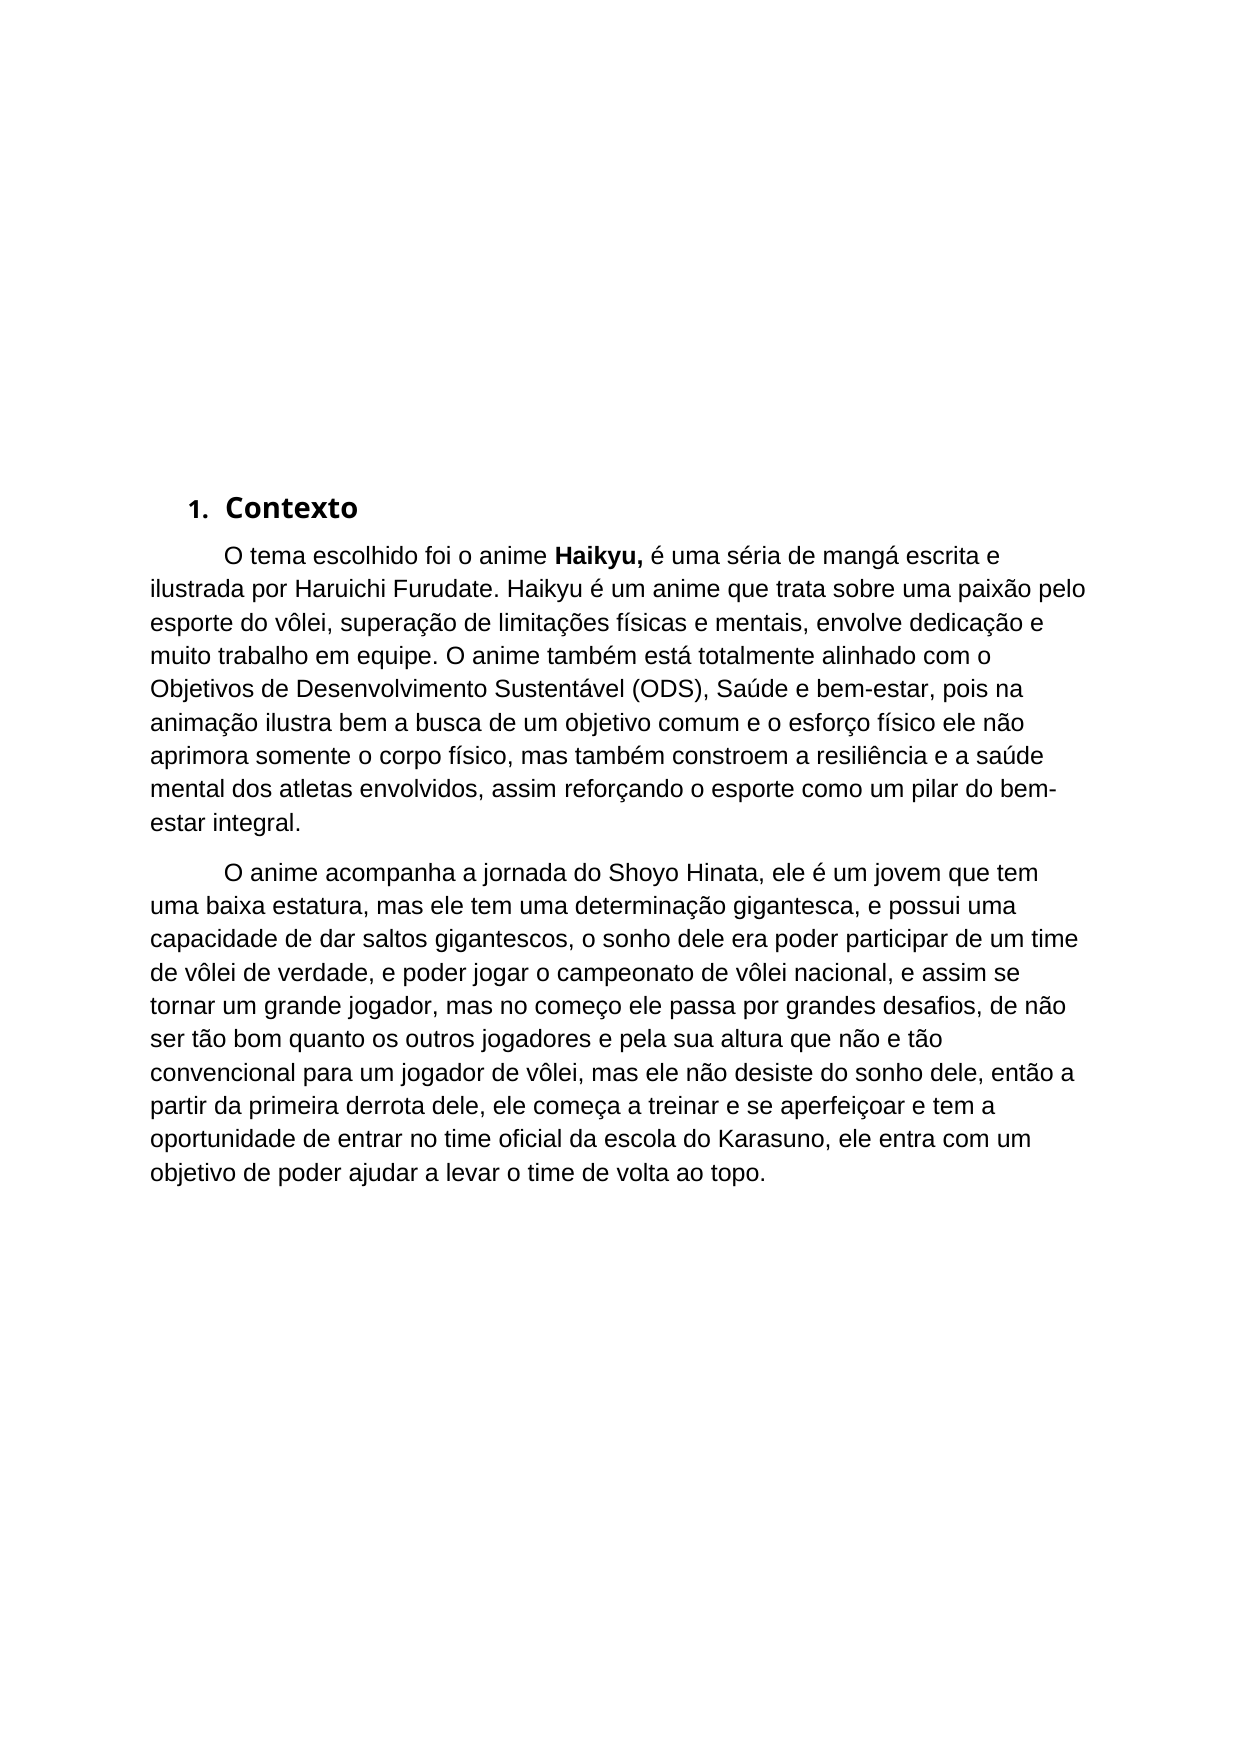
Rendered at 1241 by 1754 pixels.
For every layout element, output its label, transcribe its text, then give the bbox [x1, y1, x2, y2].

subtitle Contexto [187, 487, 1090, 527]
text O anime acompanha a jornada do Shoyo Hinata, ele é um jovem que tem uma baixa estatura, mas ele tem uma determinação gigantesca, e possui uma capacidade de dar saltos gigantescos, o sonho dele era poder participar de um time de vôlei de verdade, e poder jogar o campeonato de vôlei nacional, e assim se tornar um grande jogador, mas no começo ele passa por grandes desafios, de não ser tão bom quanto os outros jogadores e pela sua altura que não e tão convencional para um jogador de vôlei, mas ele não desiste do sonho dele, então a partir da primeira derrota dele, ele começa a treinar e se aperfeiçoar e tem a oportunidade de entrar no time oficial da escola do Karasuno, ele entra com um objetivo de poder ajudar a levar o time de volta ao topo. [150, 858, 1090, 1187]
text O tema escolhido foi o anime Haikyu, é uma séria de mangá escrita e ilustrada por Haruichi Furudate. Haikyu é um anime que trata sobre uma paixão pelo esporte do vôlei, superação de limitações físicas e mentais, envolve dedicação e muito trabalho em equipe. O anime também está totalmente alinhado com o Objetivos de Desenvolvimento Sustentável (ODS), Saúde e bem-estar, pois na animação ilustra bem a busca de um objetivo comum e o esforço físico ele não aprimora somente o corpo físico, mas também constroem a resiliência e a saúde mental dos atletas envolvidos, assim reforçando o esporte como um pilar do bem-estar integral. [150, 541, 1090, 837]
